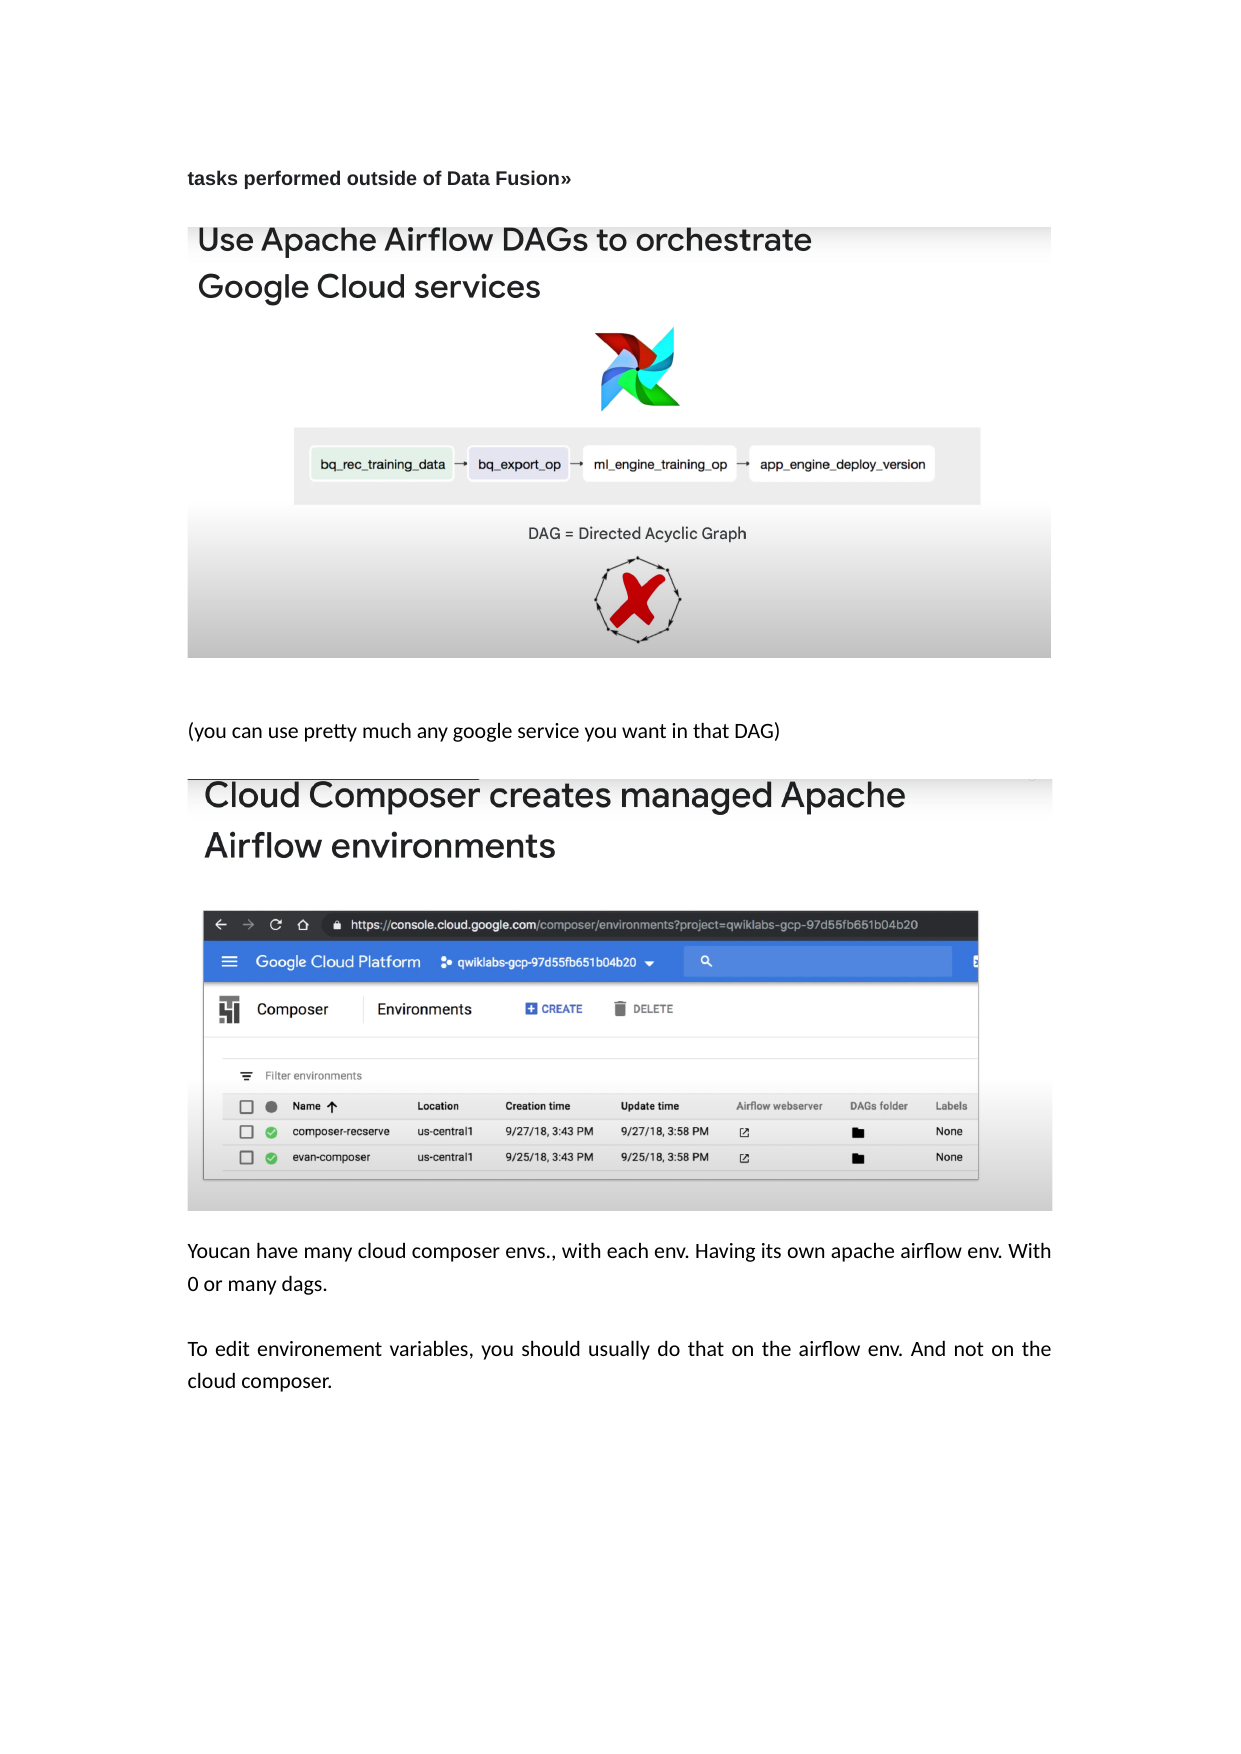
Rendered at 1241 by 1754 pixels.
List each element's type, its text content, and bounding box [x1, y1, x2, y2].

text To edit environement variables, you should usually do that on the airflow env. And not on the cloud composer. [187, 1332, 1053, 1397]
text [187, 162, 1053, 194]
picture [187, 779, 1053, 1211]
picture [187, 227, 1051, 658]
text Youcan have many cloud composer envs., with each env. Having its own apache airflow env. With 0 or many dags. [187, 1234, 1053, 1299]
text (you can use pretty much any google service you want in that DAG) [187, 714, 1053, 747]
